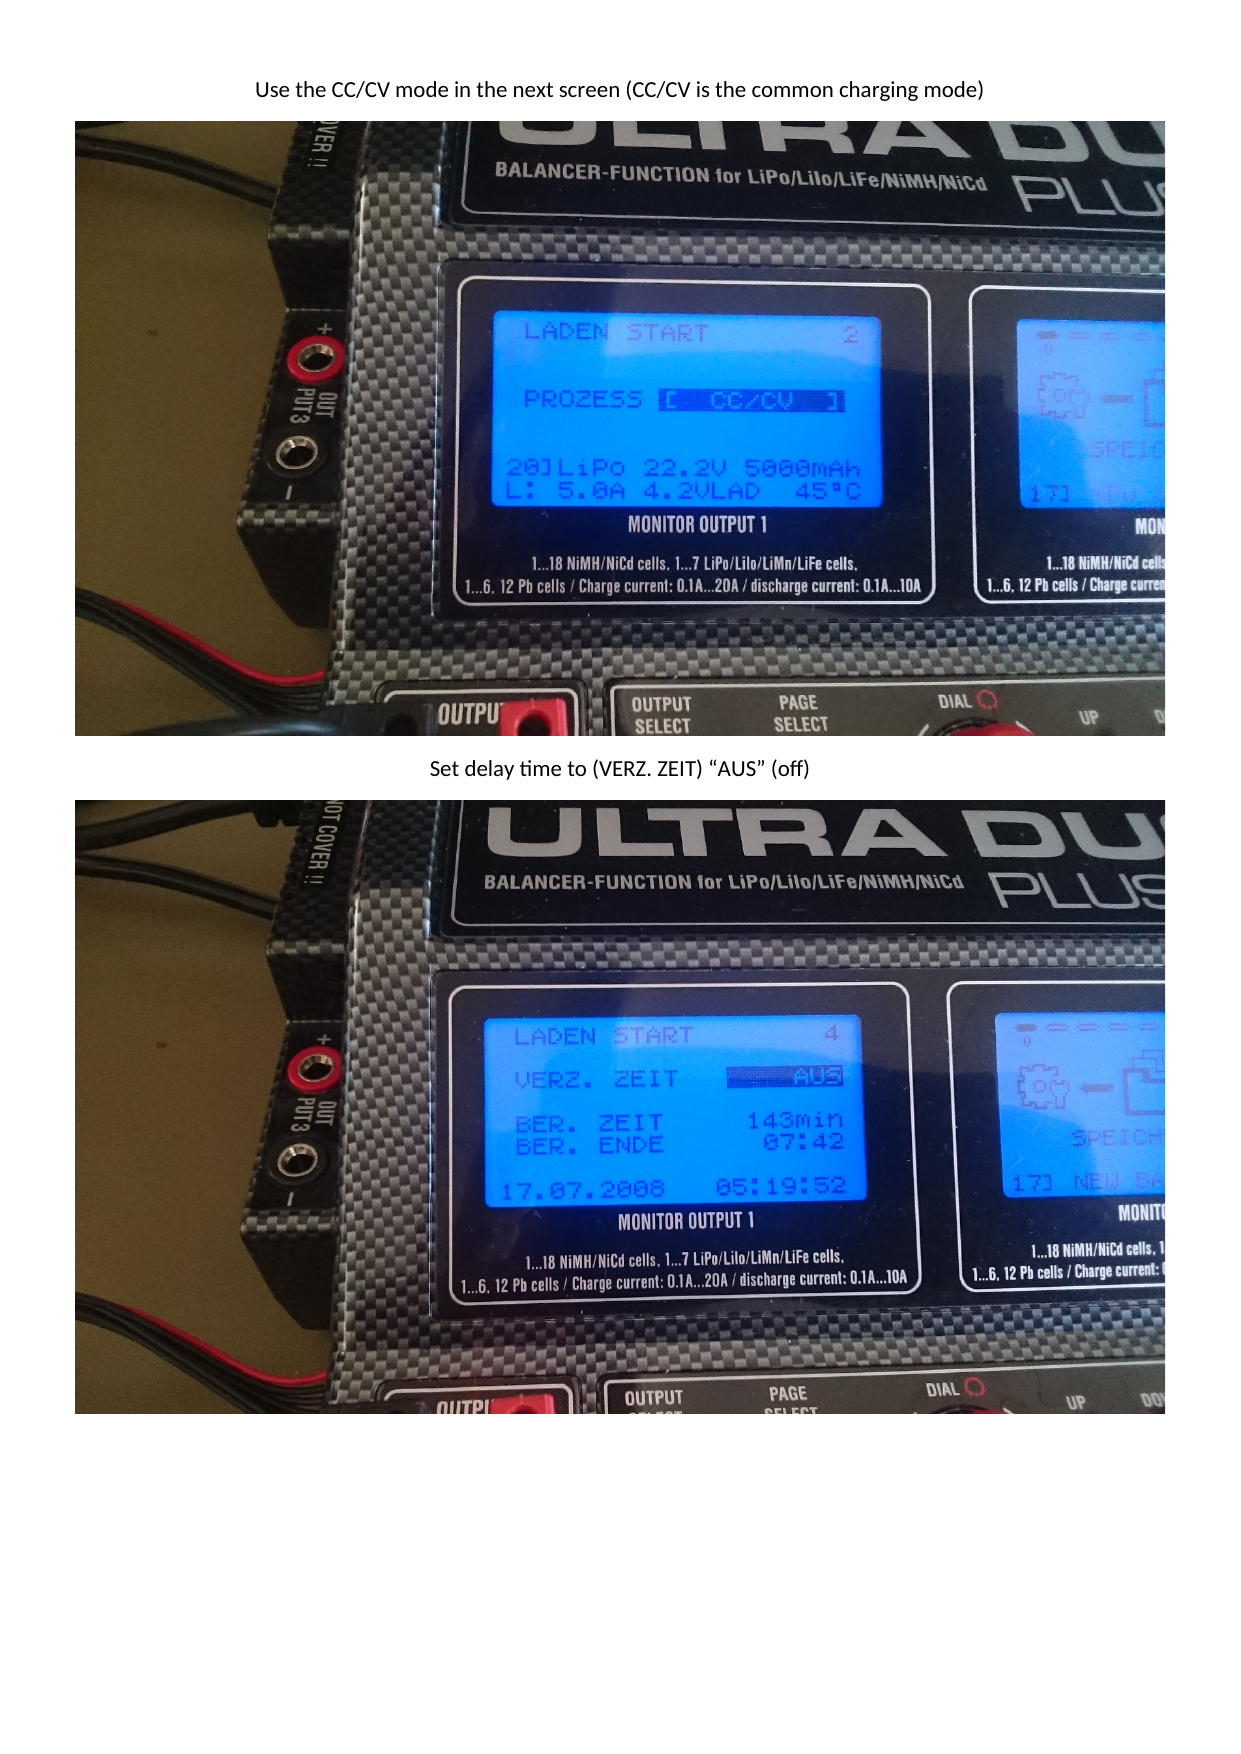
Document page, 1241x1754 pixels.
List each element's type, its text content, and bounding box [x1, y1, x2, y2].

text Set delay time to (VERZ. ZEIT) “AUS” (off) [75, 754, 1165, 782]
picture [75, 121, 1166, 736]
picture [75, 800, 1166, 1414]
text Use the CC/CV mode in the next screen (CC/CV is the common charging mode) [75, 75, 1165, 103]
